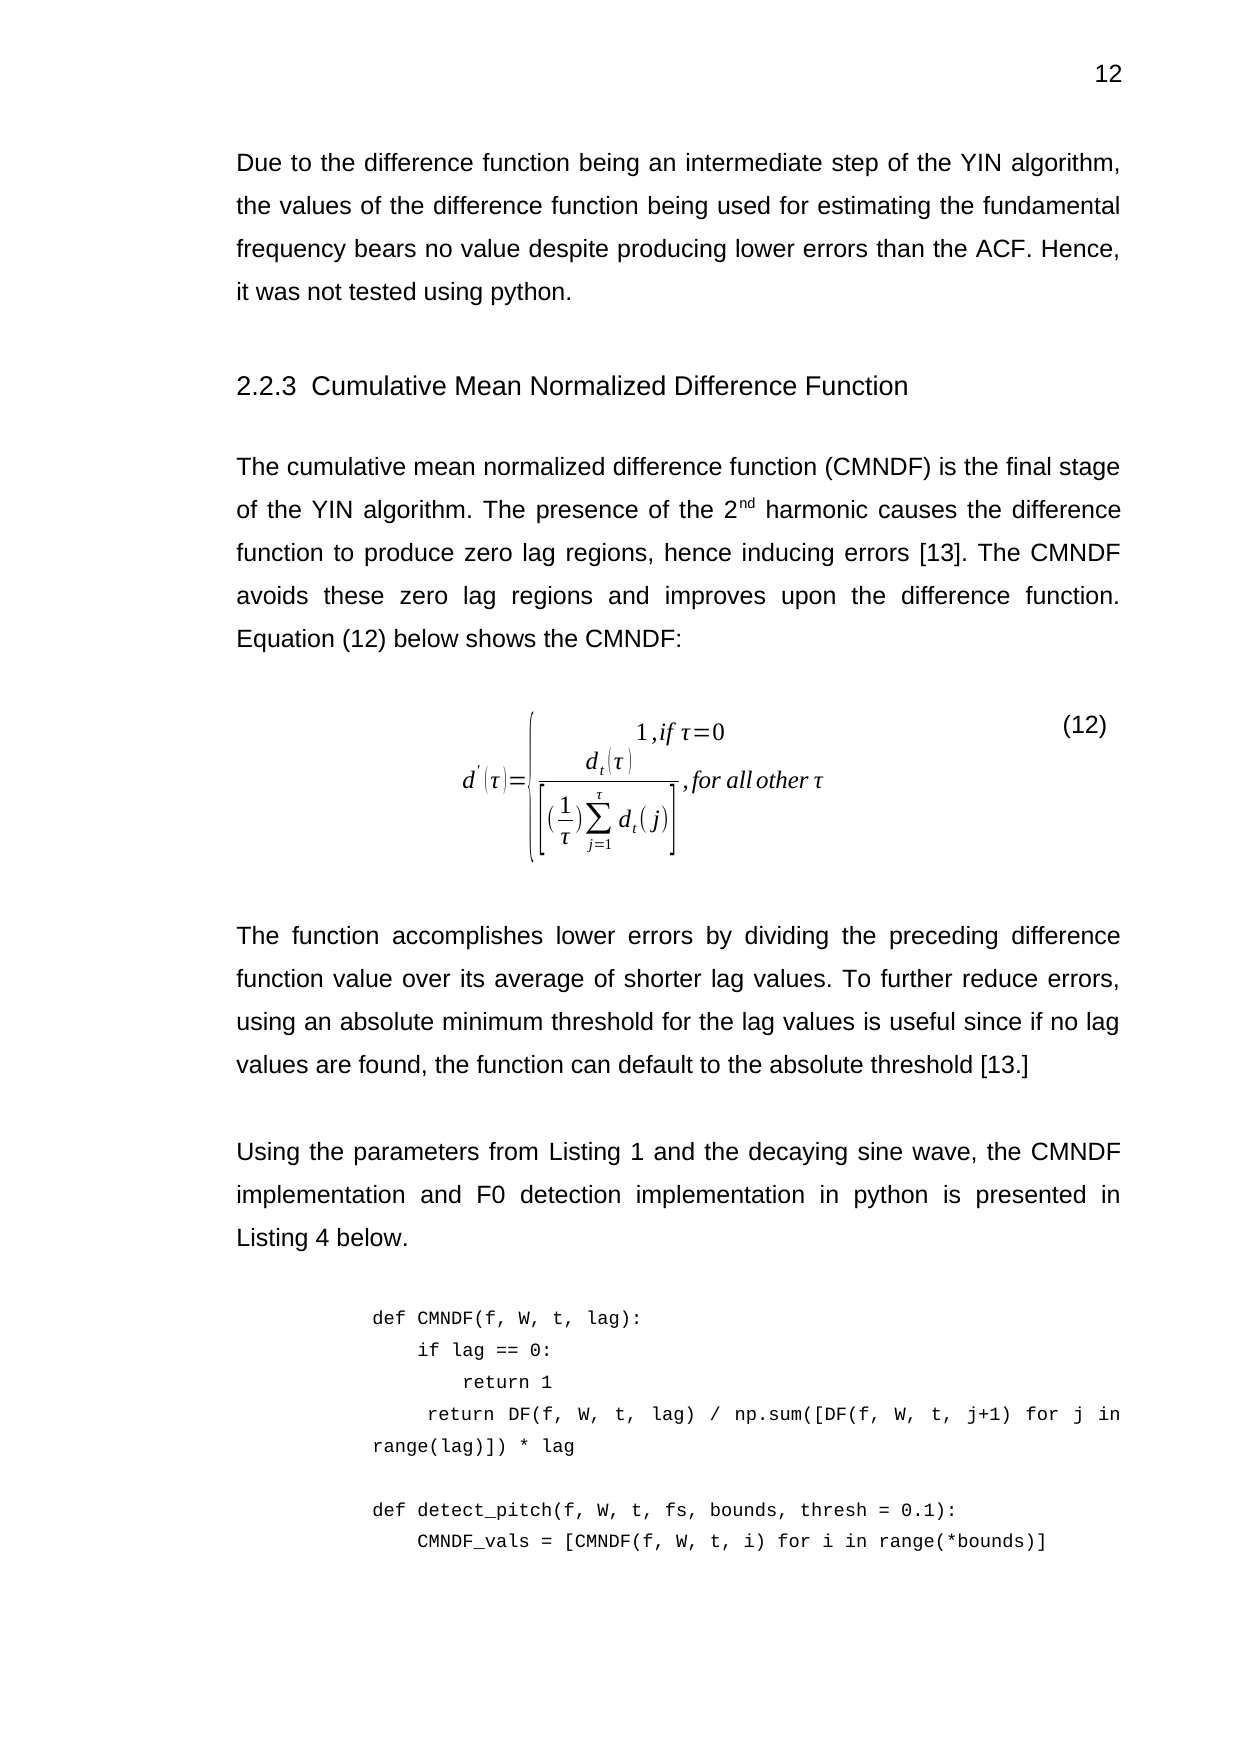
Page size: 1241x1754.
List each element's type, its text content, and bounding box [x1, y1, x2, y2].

text def detect_pitch(f, W, t, fs, bounds, thresh = 0.1): [372, 1500, 1122, 1522]
text return DF(f, W, t, lag) / np.sum([DF(f, W, t, j+1) for j in range(lag)]) * lag [372, 1405, 1122, 1458]
text def CMNDF(f, W, t, lag): [372, 1309, 1122, 1330]
text The cumulative mean normalized difference function (CMNDF) is the final stage of the YIN algorithm. The presence of the 2nd harmonic causes the difference function to produce zero lag regions, hence inducing errors [13]. The CMNDF avoids these zero lag regions and improves upon the difference function. Equation (12) below shows the CMNDF: [236, 451, 1122, 653]
table_header (12) [1051, 710, 1121, 921]
text return 1 [372, 1373, 1122, 1394]
text if lag == 0: [372, 1341, 1122, 1362]
text CMNDF_vals = [CMNDF(f, W, t, i) for i in range(*bounds)] [372, 1532, 1122, 1553]
text Using the parameters from Listing 1 and the decaying sine wave, the CMNDF implementation and F0 detection implementation in python is presented in Listing 4 below. [236, 1137, 1122, 1252]
subtitle Cumulative Mean Normalized Difference Function [236, 370, 1122, 401]
table_header [236, 710, 1051, 921]
text Due to the difference function being an intermediate step of the YIN algorithm, the values of the difference function being used for estimating the fundamental frequency bears no value despite producing lower errors than the ACF. Hence, it was not tested using python. [236, 148, 1122, 306]
text The function accomplishes lower errors by dividing the preceding difference function value over its average of shorter lag values. To further reduce errors, using an absolute minimum threshold for the lag values is useful since if no lag values are found, the function can default to the absolute threshold [13.] [236, 921, 1122, 1079]
